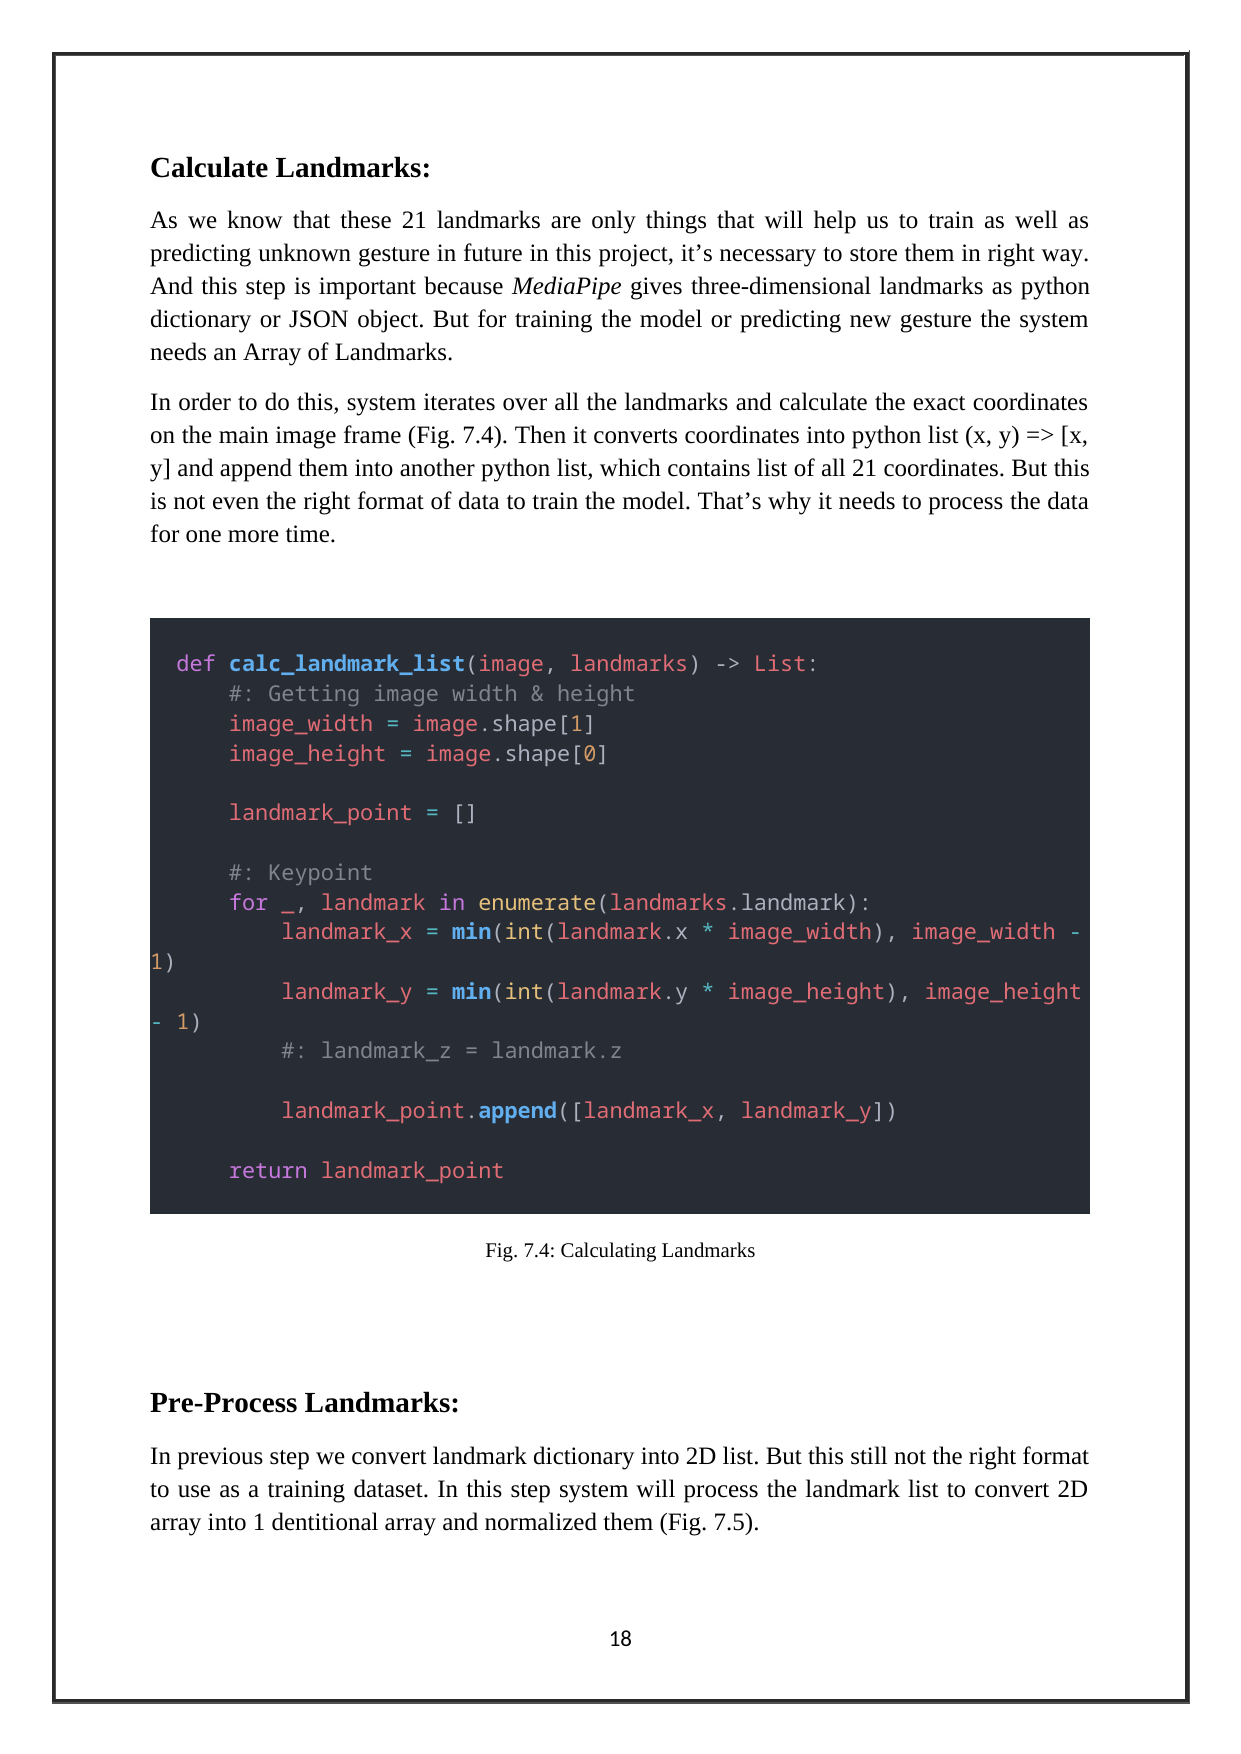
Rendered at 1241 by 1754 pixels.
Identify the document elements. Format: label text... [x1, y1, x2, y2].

text landmark_x = min(int(landmark.x * image_width), image_width - 1) [150, 916, 1090, 976]
text #: landmark_z = landmark.z [150, 1036, 1090, 1065]
text image_width = image.shape[1] [150, 708, 1090, 738]
text landmark_y = min(int(landmark.y * image_height), image_height - 1) [150, 976, 1090, 1036]
text #: Keypoint [150, 857, 1090, 887]
text image_height = image.shape[0] [150, 738, 1090, 767]
text return landmark_point [150, 1155, 1090, 1184]
text landmark_point = [] [150, 797, 1090, 827]
text In previous step we convert landmark dictionary into 2D list. But this still not the right format to use as a training dataset. In this step system will process the landmark list to convert 2D array into 1 dentitional array and normalized them (Fig. 7.5). [150, 1441, 1090, 1536]
text In order to do this, system iterates over all the landmarks and calculate the exact coordinates on the main image frame (Fig. 7.4). Then it converts coordinates into python list (x, y) => [x, y] and append them into another python list, which contains list of all 21 coordinates. But this is not even the right format of data to train the model. That’s why it needs to process the data for one more time. [150, 387, 1090, 548]
text def calc_landmark_list(image, landmarks) -> List: [150, 648, 1090, 678]
text Pre-Process Landmarks: [150, 1386, 1090, 1419]
text Calculate Landmarks: [150, 150, 1090, 183]
text #: Getting image width & height [150, 678, 1090, 708]
text As we know that these 21 landmarks are only things that will help us to train as well as predicting unknown gesture in future in this project, it’s necessary to store them in right way. And this step is important because MediaPipe gives three-dimensional landmarks as python dictionary or JSON object. But for training the model or predicting new gesture the system needs an Array of Landmarks. [150, 205, 1090, 366]
text for _, landmark in enumerate(landmarks.landmark): [150, 887, 1090, 916]
text landmark_point.append([landmark_x, landmark_y]) [150, 1095, 1090, 1125]
